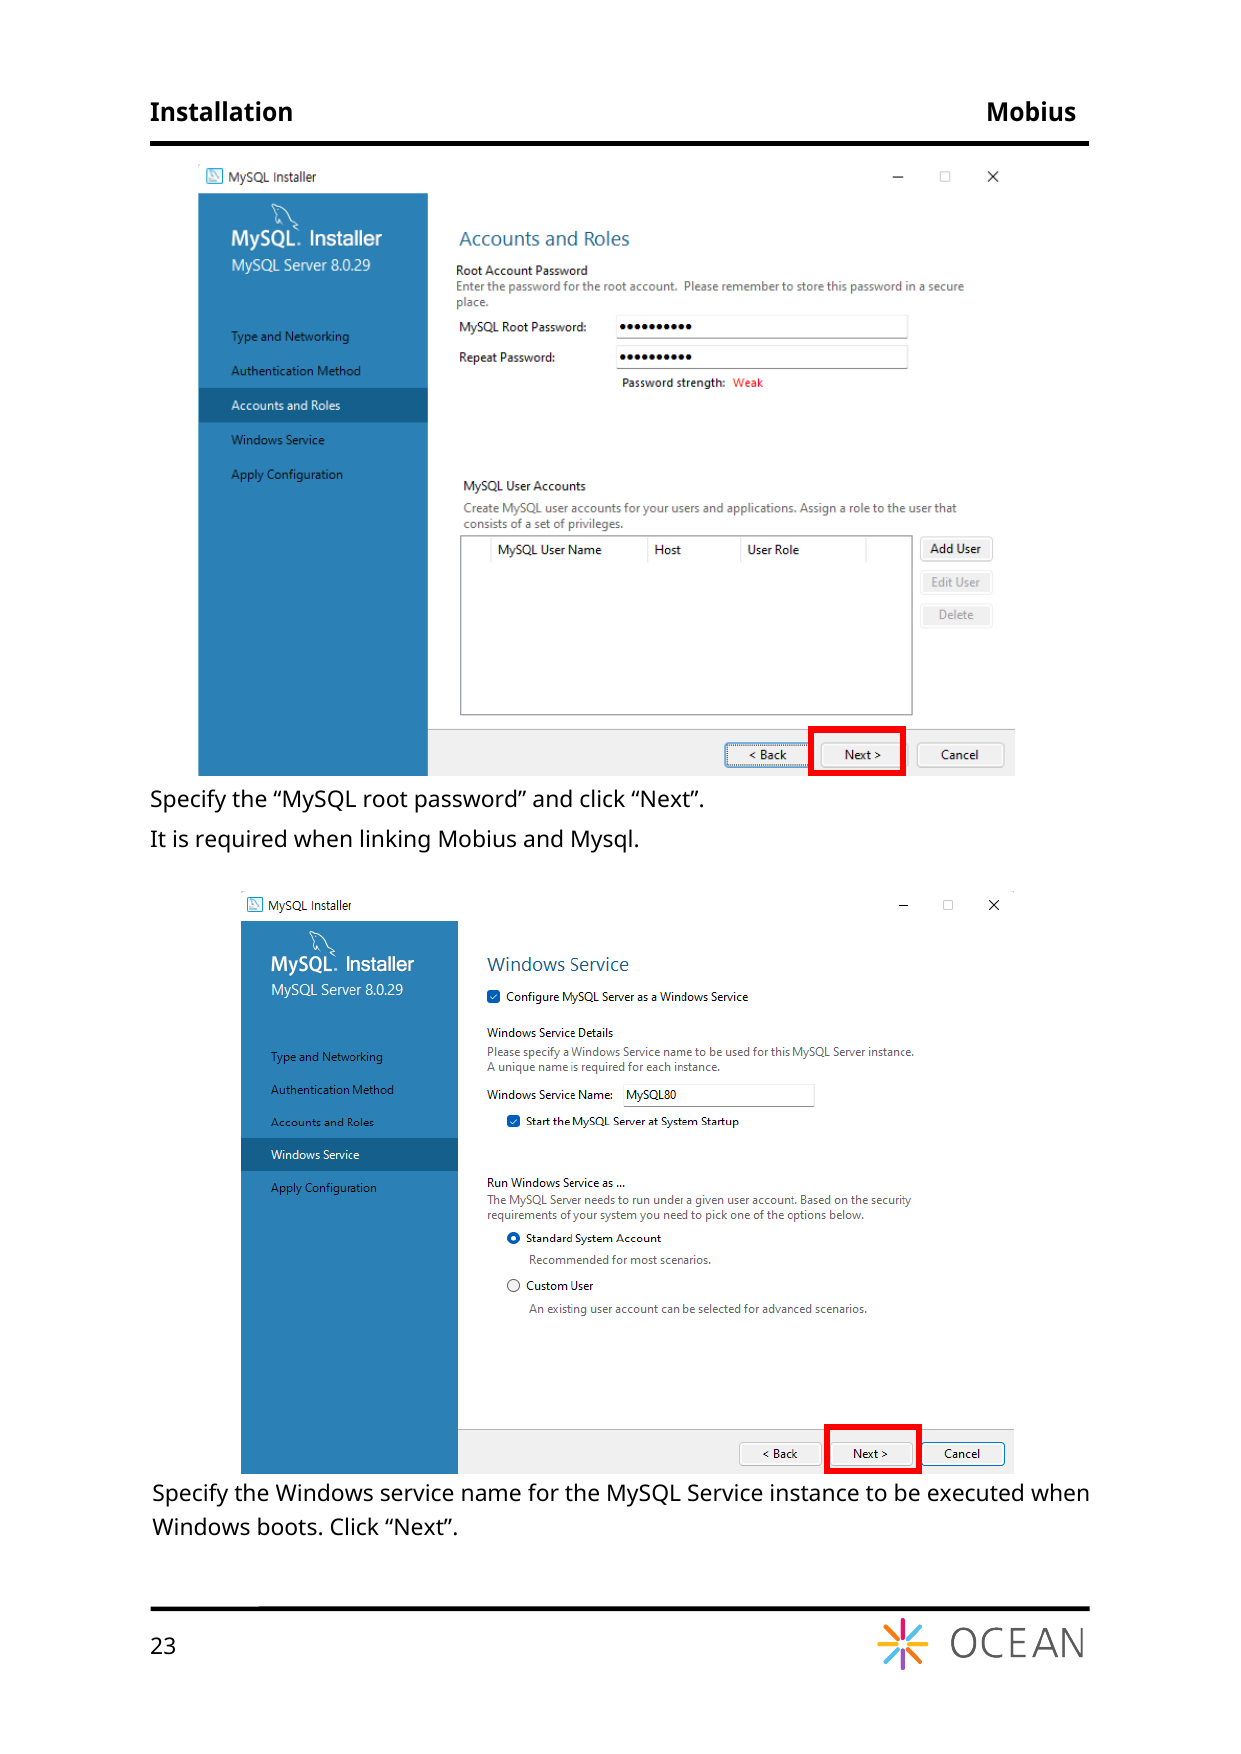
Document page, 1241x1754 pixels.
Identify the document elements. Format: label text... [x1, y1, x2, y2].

picture [830, 1430, 916, 1468]
picture [198, 164, 1015, 776]
text Specify the “MySQL root password” and click “Next”. [150, 783, 1107, 815]
picture [877, 1618, 1083, 1670]
text It is required when linking Mobius and Mysql. [150, 823, 1107, 854]
picture [241, 891, 1014, 1474]
picture [814, 733, 900, 770]
text Windows boots. Click “Next”. [106, 1511, 1107, 1542]
text Specify the Windows service name for the MySQL Service instance to be executed when [106, 1477, 1107, 1508]
